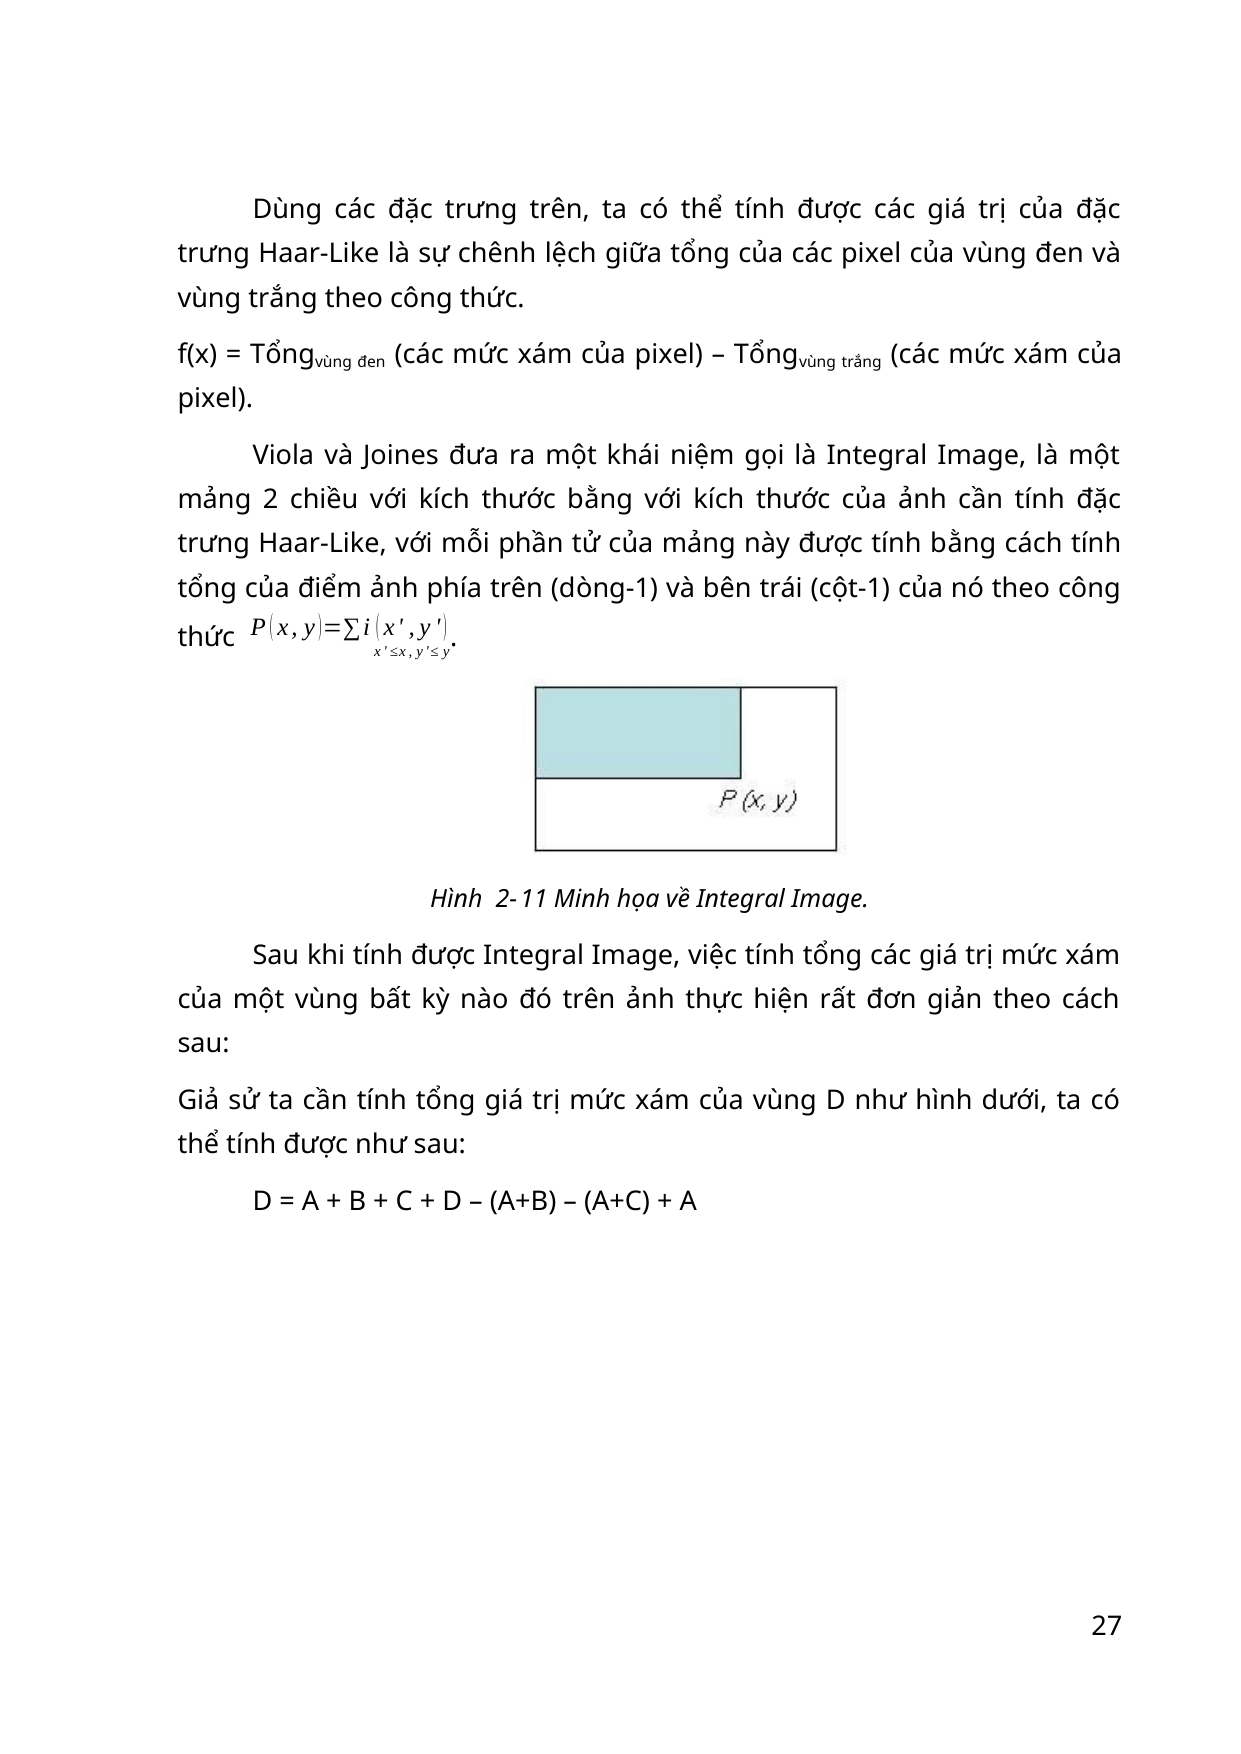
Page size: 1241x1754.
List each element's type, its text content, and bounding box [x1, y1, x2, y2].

picture [521, 679, 853, 861]
text Sau khi tính được Integral Image, việc tính tổng các giá trị mức xám của một vùng bất kỳ nào đó trên ảnh thực hiện rất đơn giản theo cách sau: [177, 935, 1122, 1060]
text Giả sử ta cần tính tổng giá trị mức xám của vùng D như hình dưới, ta có thể tính được như sau: [177, 1080, 1122, 1161]
text Viola và Joines đưa ra một khái niệm gọi là Integral Image, là một mảng 2 chiều với kích thước bằng với kích thước của ảnh cần tính đặc trưng Haar-Like, với mỗi phần tử của mảng này được tính bằng cách tính tổng của điểm ảnh phía trên (dòng-1) và bên trái (cột-1) của nó theo công thức . [177, 436, 1122, 659]
text Hình - Minh họa về Integral Image. [177, 880, 1122, 914]
text Dùng các đặc trưng trên, ta có thể tính được các giá trị của đặc trưng Haar-Like là sự chênh lệch giữa tổng của các pixel của vùng đen và vùng trắng theo công thức. [177, 190, 1122, 315]
text f(x) = Tổngvùng đen (các mức xám của pixel) – Tổngvùng trắng (các mức xám của pixel). [177, 335, 1122, 416]
text D = A + B + C + D – (A+B) – (A+C) + A [177, 1181, 1122, 1218]
